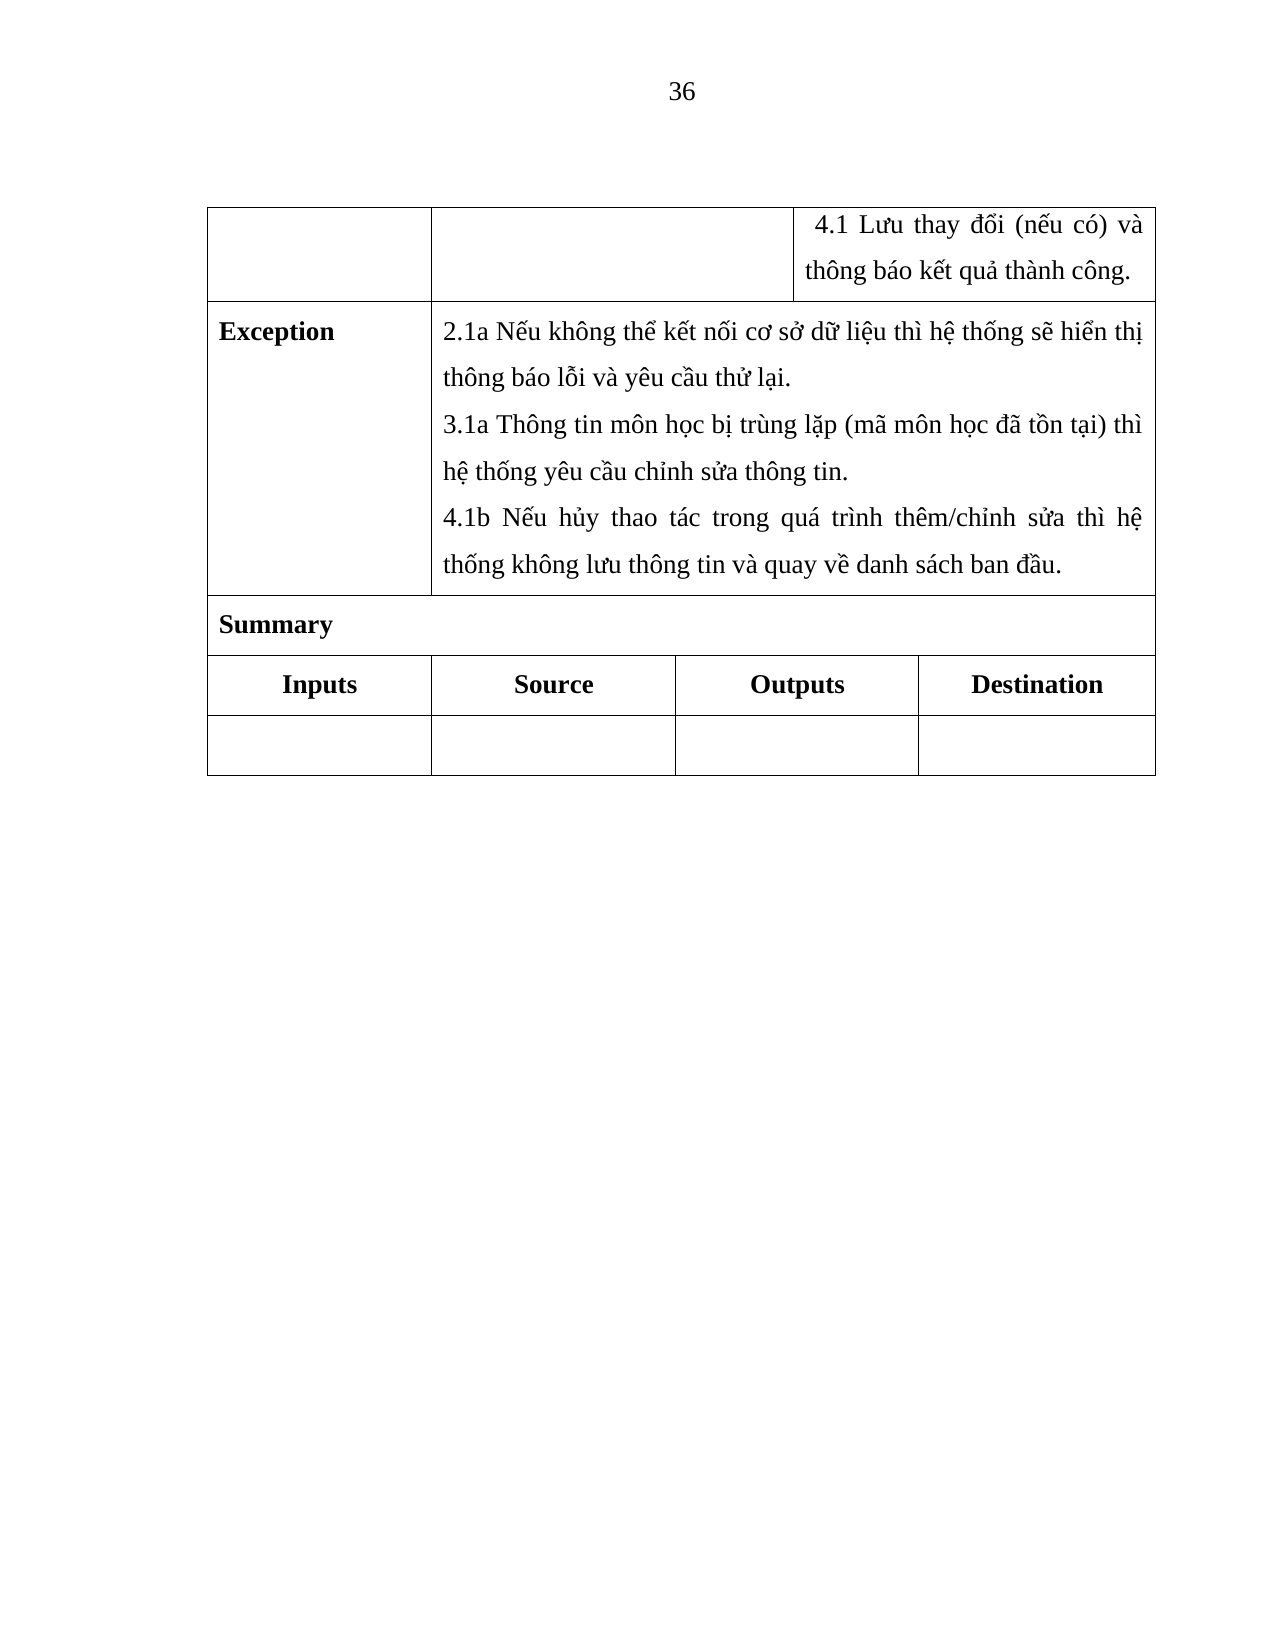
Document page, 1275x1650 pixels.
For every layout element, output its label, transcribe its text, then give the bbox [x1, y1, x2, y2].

table_cell [919, 716, 1155, 775]
table_cell Inputs [208, 656, 431, 715]
table_cell Source [432, 656, 675, 715]
table_cell Exception [208, 302, 431, 595]
table_cell [208, 716, 431, 775]
table_cell Destination [919, 656, 1155, 715]
table_cell [432, 716, 675, 775]
table_cell [676, 716, 918, 775]
table_cell Summary [208, 596, 1155, 655]
table_cell 2.1a Nếu không thể kết nối cơ sở dữ liệu thì hệ thống sẽ hiển thị thông báo lỗi và yêu cầu thử lại. 3.1a Thông tin môn học bị trùng lặp (mã môn học đã tồn tại) thì hệ thống yêu cầu chỉnh sửa thông tin. 4.1b Nếu hủy thao tác trong quá trình thêm/chỉnh sửa thì hệ thống không lưu thông tin và quay về danh sách ban đầu. [432, 302, 1155, 595]
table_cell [432, 208, 793, 301]
table_cell Outputs [676, 656, 918, 715]
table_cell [794, 208, 1155, 301]
